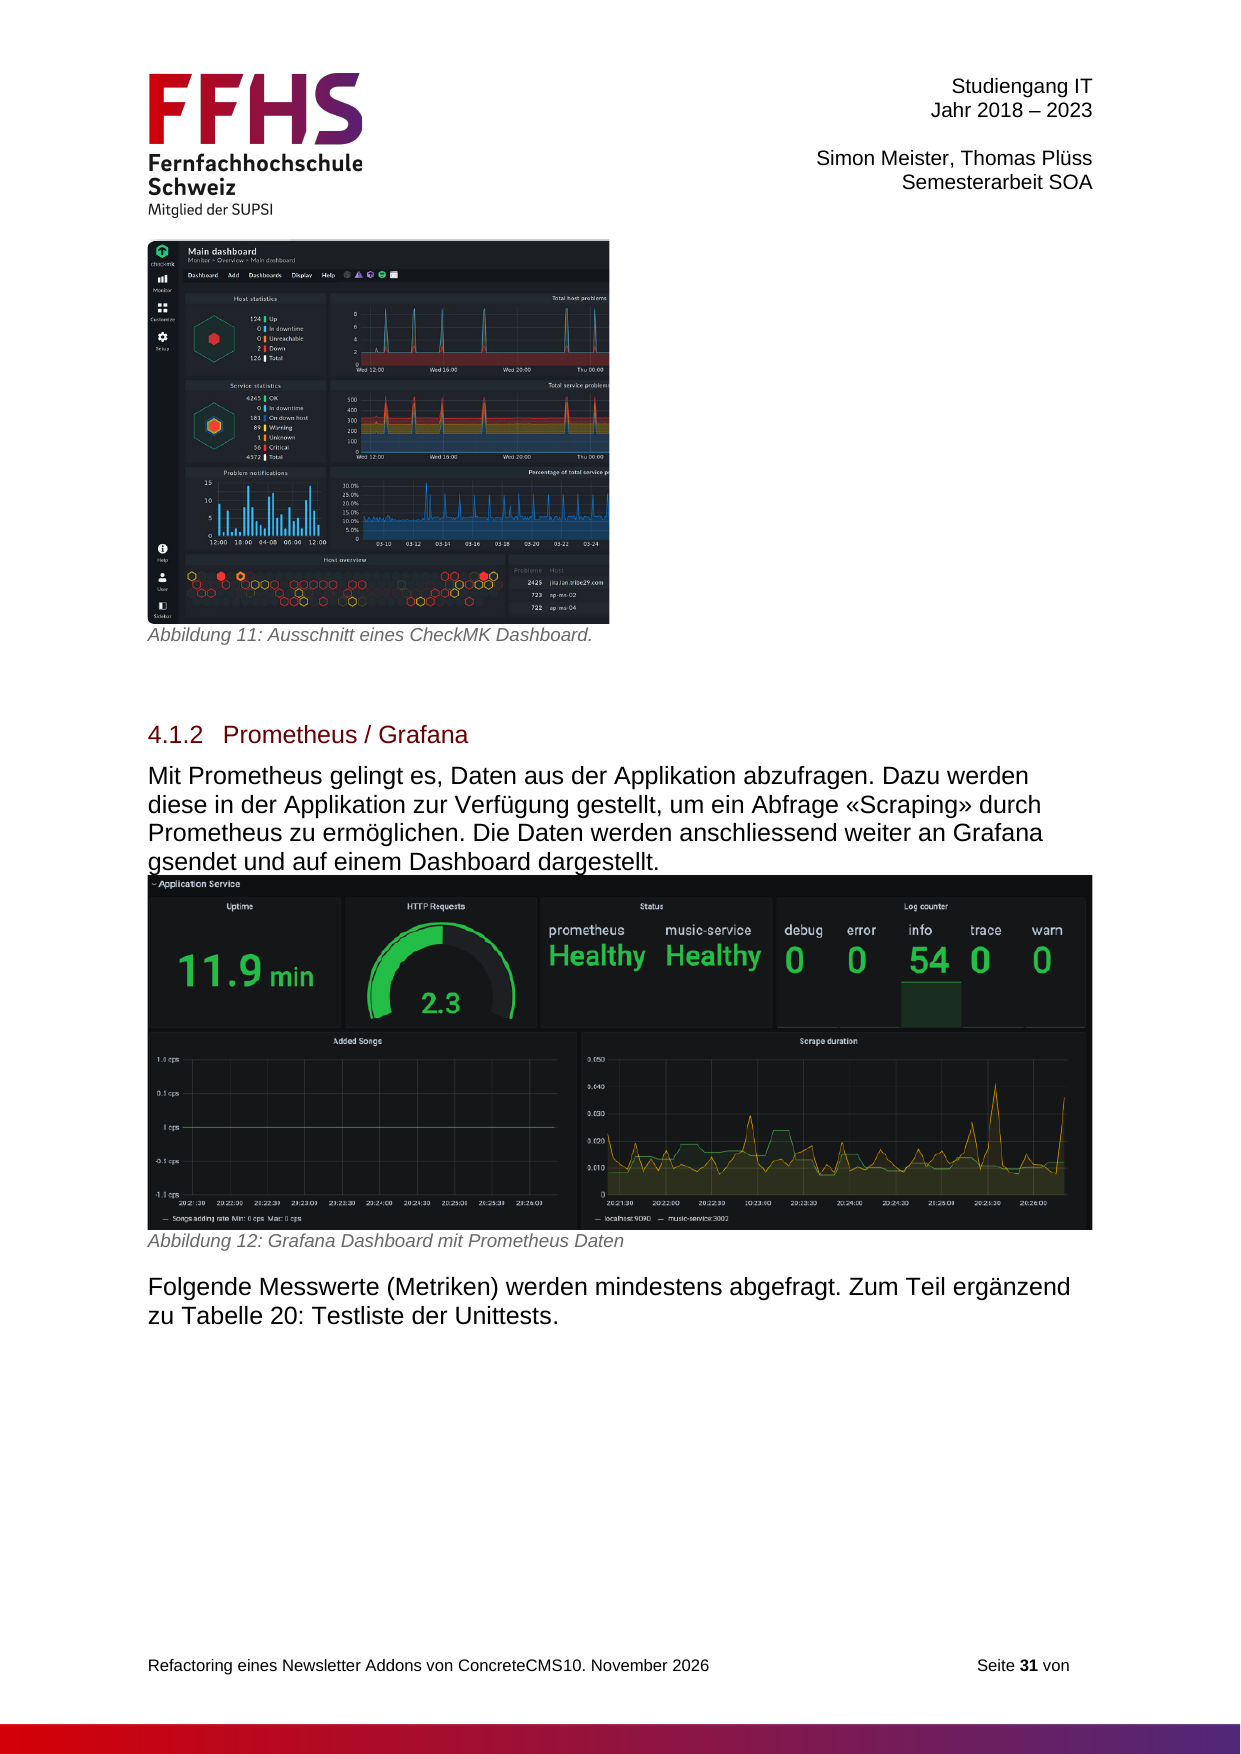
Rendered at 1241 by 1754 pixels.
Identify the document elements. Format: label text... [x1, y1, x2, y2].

text Folgende Messwerte (Metriken) werden mindestens abgefragt. Zum Teil ergänzend zu Tabelle 20: Testliste der Unittests. [148, 1272, 1092, 1330]
picture [148, 73, 363, 218]
text Mit Prometheus gelingt es, Daten aus der Applikation abzufragen. Dazu werden diese in der Applikation zur Verfügung gestellt, um ein Abfrage «Scraping» durch Prometheus zu ermöglichen. Die Daten werden anschliessend weiter an Grafana gsendet und auf einem Dashboard dargestellt. [148, 761, 1092, 875]
picture [147, 239, 610, 624]
text Abbildung 12: Grafana Dashboard mit Prometheus Daten [148, 1230, 1092, 1251]
picture [0, 1724, 1241, 1754]
picture [147, 875, 1093, 1230]
subtitle Prometheus / Grafana [148, 719, 1092, 748]
text Abbildung 11: Ausschnitt eines CheckMK Dashboard. [148, 623, 1092, 645]
